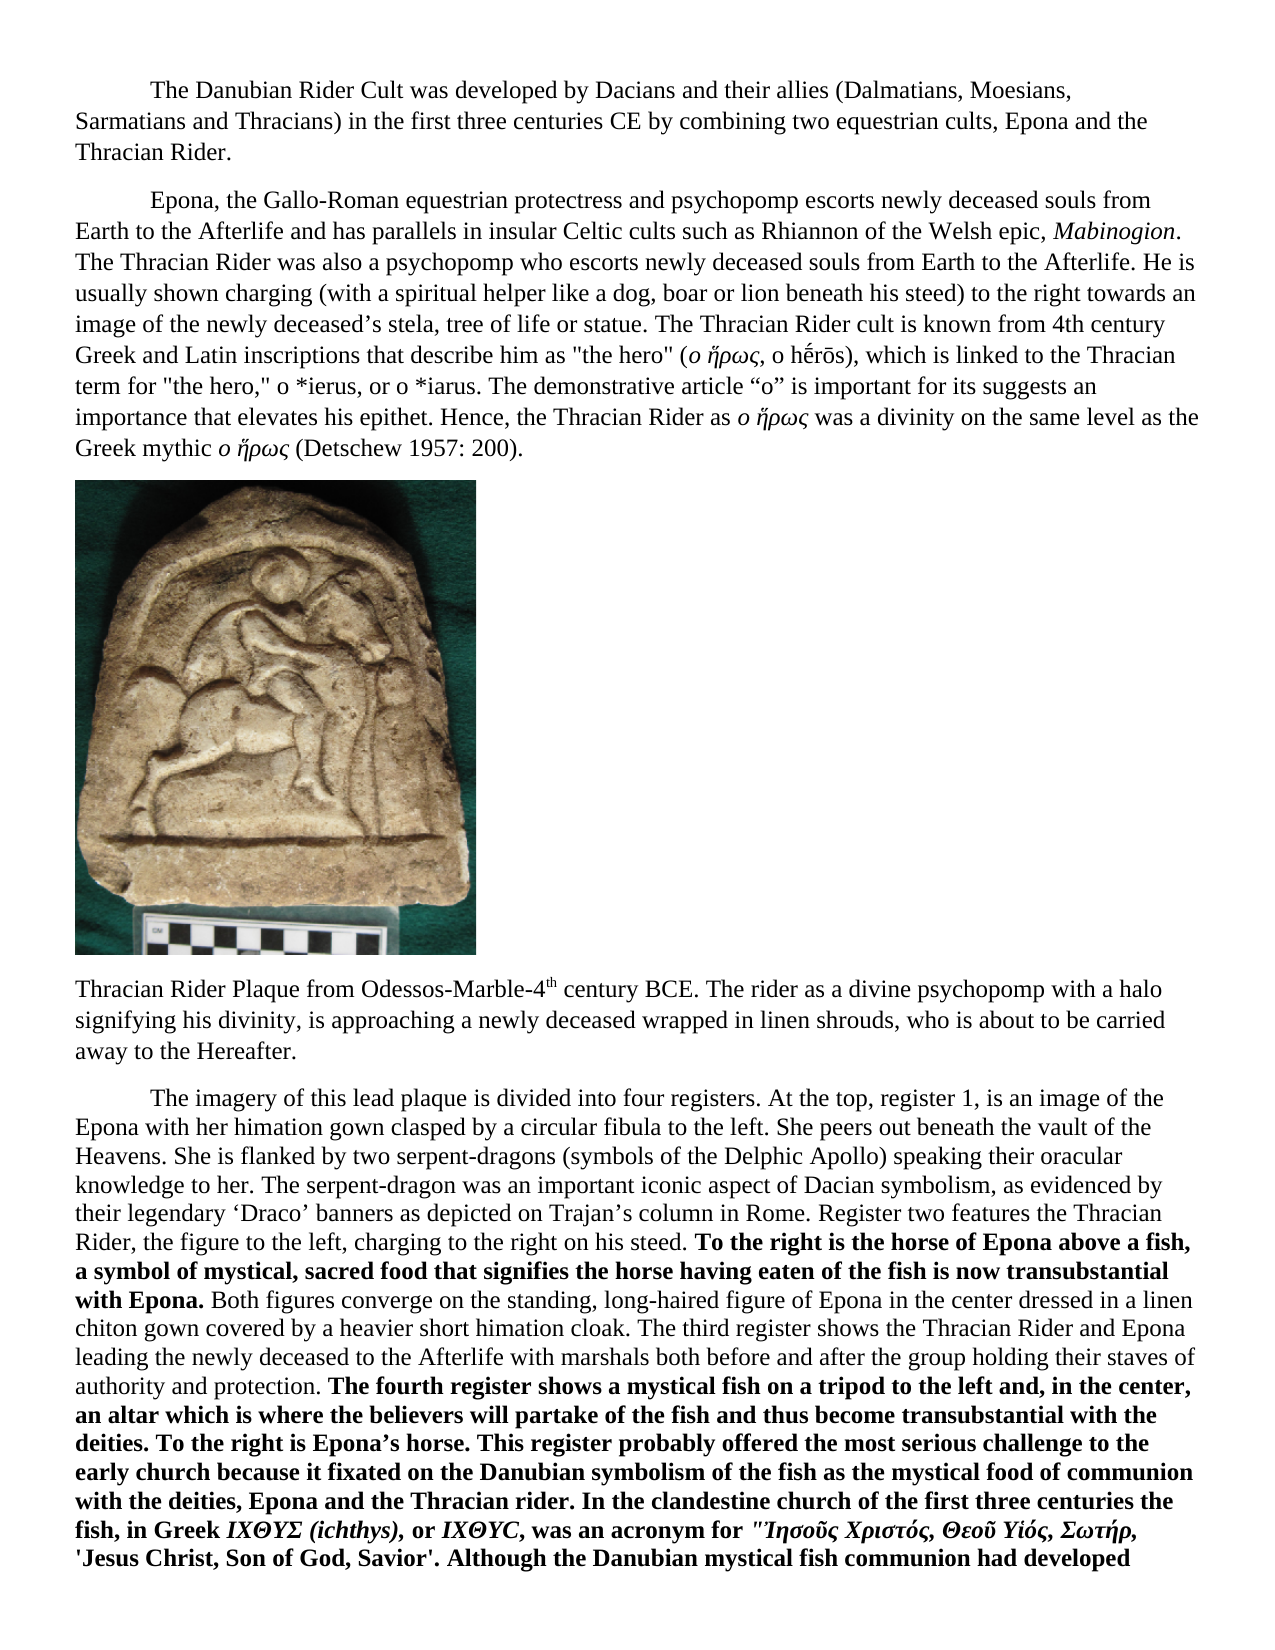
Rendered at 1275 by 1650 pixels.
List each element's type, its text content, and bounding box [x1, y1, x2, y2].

picture [75, 480, 477, 955]
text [75, 1083, 1200, 1572]
text Epona, the Gallo-Roman equestrian protectress and psychopomp escorts newly deceased souls from Earth to the Afterlife and has parallels in insular Celtic cults such as Rhiannon of the Welsh epic, Mabinogion. The Thracian Rider was also a psychopomp who escorts newly deceased souls from Earth to the Afterlife. He is usually shown charging (with a spiritual helper like a dog, boar or lion beneath his steed) to the right towards an image of the newly deceased’s stela, tree of life or statue. The Thracian Rider cult is known from 4th century Greek and Latin inscriptions that describe him as "the hero" (o ἥρως, o hḗrōs), which is linked to the Thracian term for "the hero," o *ierus, or o *iarus. The demonstrative article “o” is important for its suggests an importance that elevates his epithet. Hence, the Thracian Rider as o ἥρως was a divinity on the same level as the Greek mythic o ἥρως (Detschew 1957: 200). [75, 185, 1200, 462]
text The Danubian Rider Cult was developed by Dacians and their allies (Dalmatians, Moesians, Sarmatians and Thracians) in the first three centuries CE by combining two equestrian cults, Epona and the Thracian Rider. [75, 75, 1200, 166]
text Thracian Rider Plaque from Odessos-Marble-4th century BCE. The rider as a divine psychopomp with a halo signifying his divinity, is approaching a newly deceased wrapped in linen shrouds, who is about to be carried away to the Hereafter. [75, 974, 1200, 1064]
